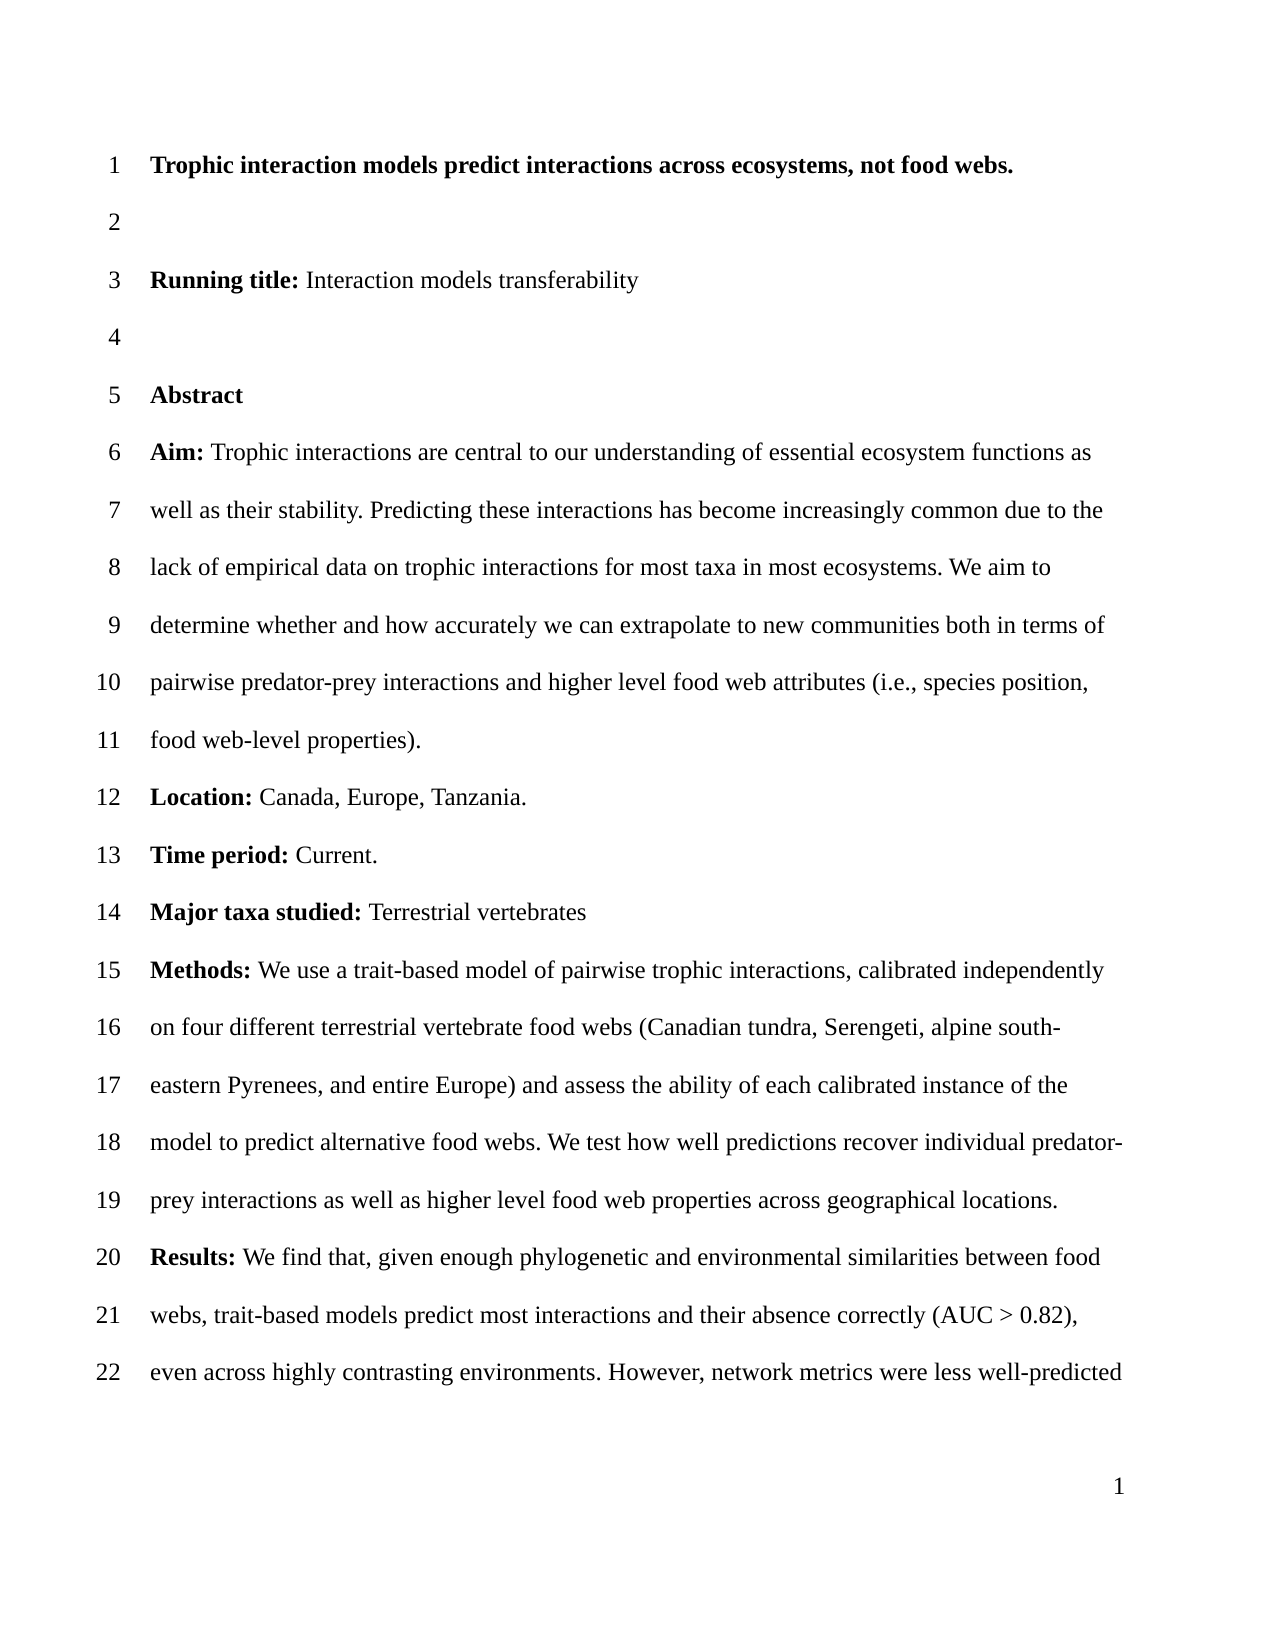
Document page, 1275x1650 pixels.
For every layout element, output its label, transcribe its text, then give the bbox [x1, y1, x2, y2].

text Location: Canada, Europe, Tanzania. [150, 782, 1125, 811]
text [150, 1242, 1125, 1386]
text Methods: We use a trait-based model of pairwise trophic interactions, calibrated independently on four different terrestrial vertebrate food webs (Canadian tundra, Serengeti, alpine south-eastern Pyrenees, and entire Europe) and assess the ability of each calibrated instance of the model to predict alternative food webs. We test how well predictions recover individual predator-prey interactions as well as higher level food web properties across geographical locations. [150, 955, 1125, 1214]
text Aim: Trophic interactions are central to our understanding of essential ecosystem functions as well as their stability. Predicting these interactions has become increasingly common due to the lack of empirical data on trophic interactions for most taxa in most ecosystems. We aim to determine whether and how accurately we can extrapolate to new communities both in terms of pairwise predator-prey interactions and higher level food web attributes (i.e., species position, food web-level properties). [150, 437, 1125, 754]
text Trophic interaction models predict interactions across ecosystems, not food webs. [150, 150, 1125, 179]
text Abstract [150, 380, 1125, 409]
text Time period: Current. [150, 840, 1125, 869]
text Running title: Interaction models transferability [150, 265, 1125, 294]
text Major taxa studied: Terrestrial vertebrates [150, 897, 1125, 926]
